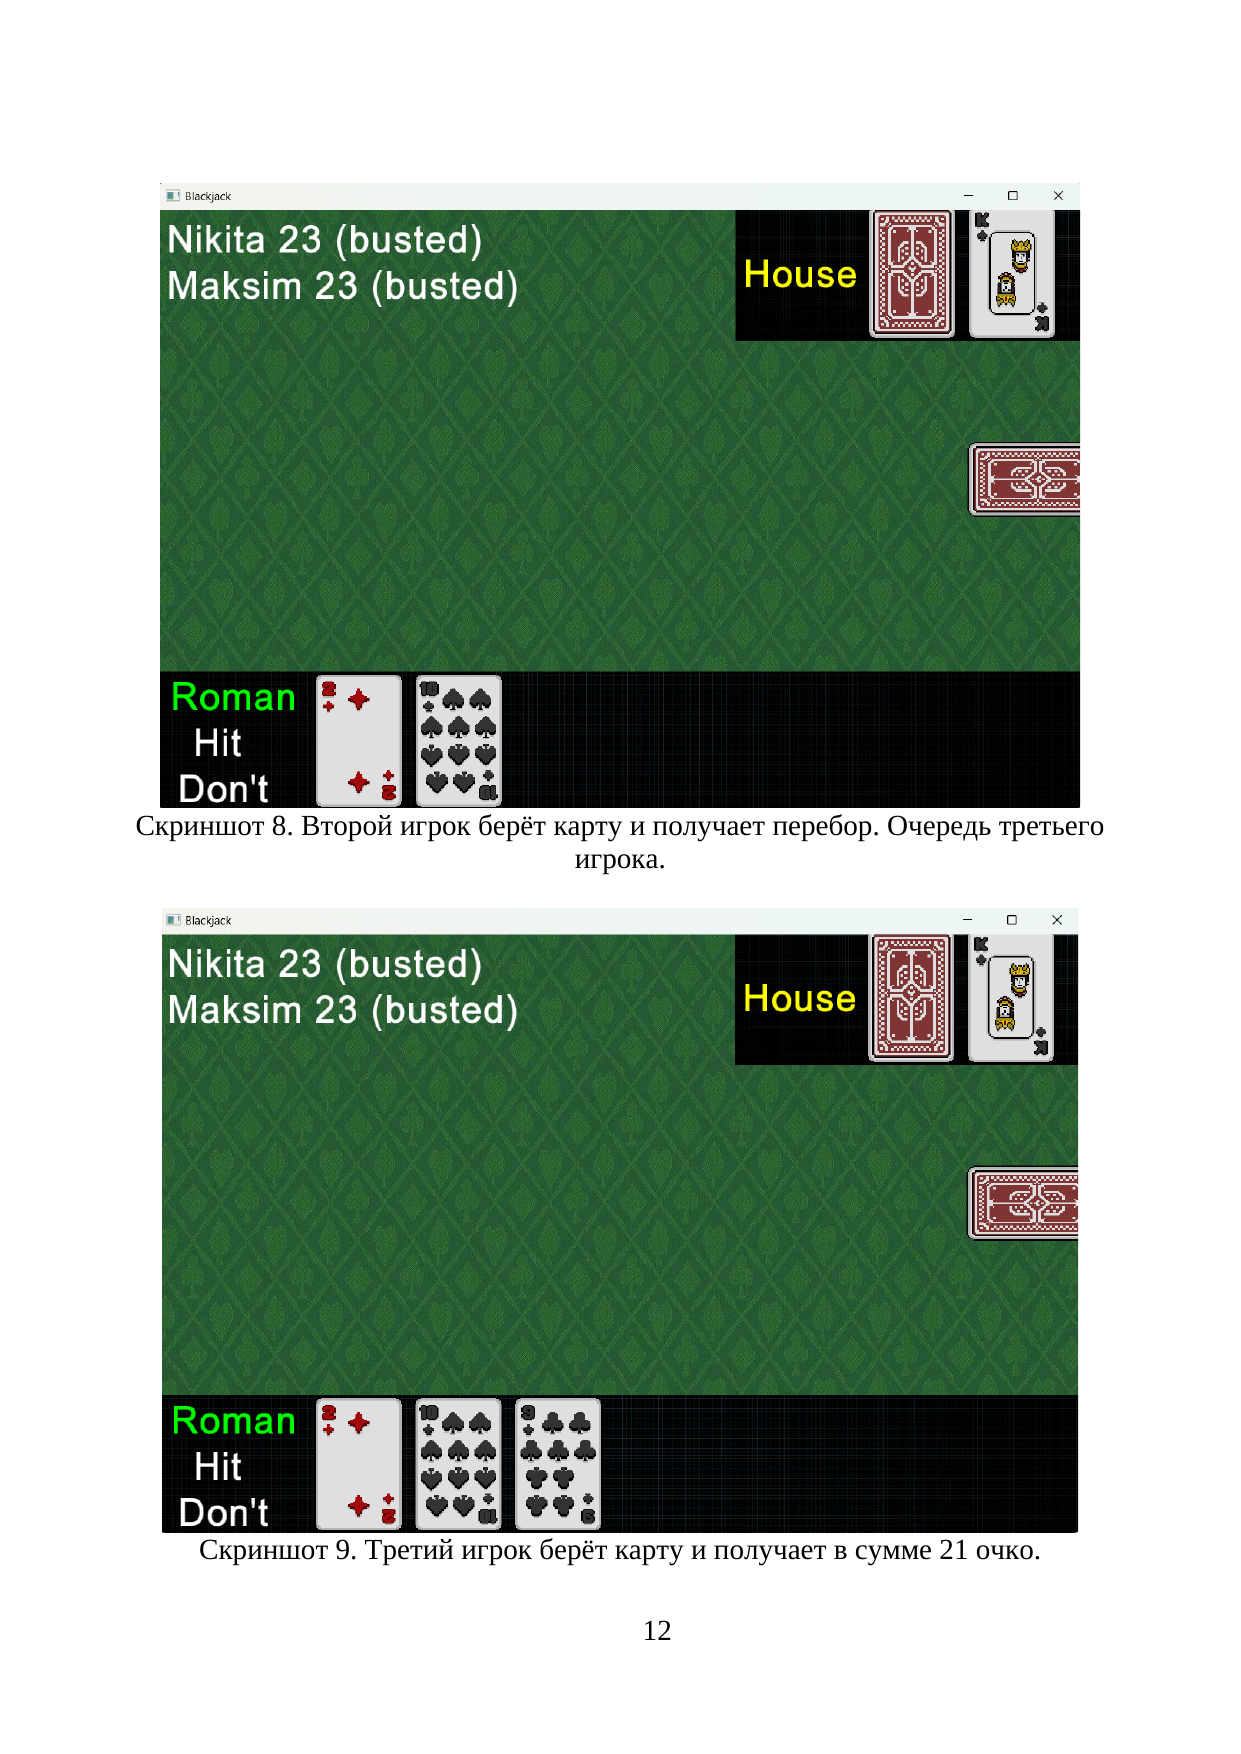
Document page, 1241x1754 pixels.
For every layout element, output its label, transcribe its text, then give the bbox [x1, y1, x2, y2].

picture [162, 908, 1079, 1533]
picture [160, 183, 1080, 808]
text Скриншот 8. Второй игрок берёт карту и получает перебор. Очередь третьего игрока. [112, 808, 1128, 875]
text Скриншот 9. Третий игрок берёт карту и получает в сумме 21 очко. [112, 1532, 1128, 1566]
